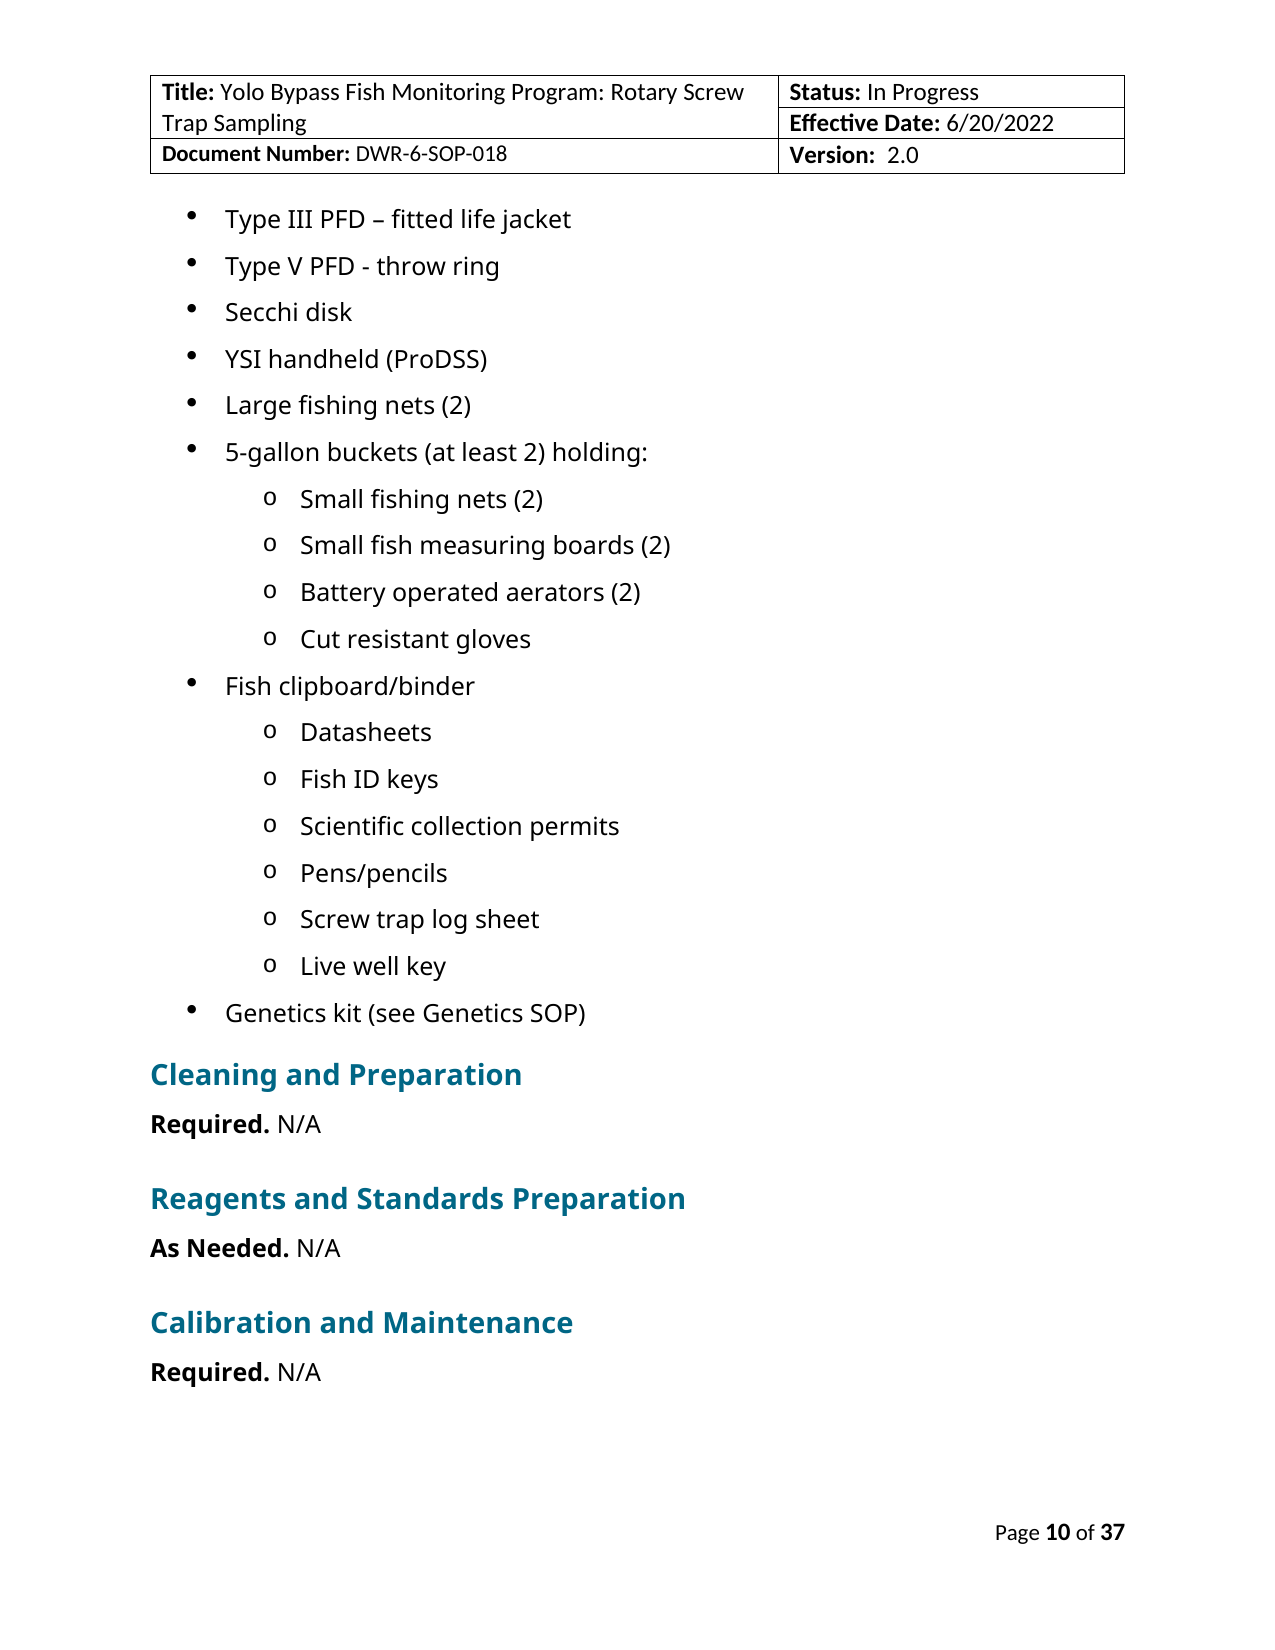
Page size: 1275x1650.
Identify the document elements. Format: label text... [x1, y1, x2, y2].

title Small fish measuring boards (2) [262, 528, 1125, 562]
title Live well key [262, 949, 1125, 983]
title Genetics kit (see Genetics SOP) [187, 995, 1125, 1029]
title Fish clipboard/binder [187, 668, 1125, 702]
title Fish ID keys [262, 762, 1125, 796]
title Scientific collection permits [262, 808, 1125, 843]
subtitle Reagents and Standards Preparation [150, 1178, 1125, 1218]
title Battery operated aerators (2) [262, 575, 1125, 609]
title Secchi disk [187, 295, 1125, 329]
title Small fishing nets (2) [262, 481, 1125, 515]
title Type V PFD - throw ring [187, 248, 1125, 282]
text Required. N/A [150, 1107, 1125, 1141]
title Datasheets [262, 715, 1125, 749]
text Required. N/A [150, 1354, 1125, 1389]
title Screw trap log sheet [262, 902, 1125, 936]
subtitle Cleaning and Preparation [150, 1054, 1125, 1094]
title 5-gallon buckets (at least 2) holding: [187, 434, 1125, 469]
title Pens/pencils [262, 855, 1125, 889]
title Cut resistant gloves [262, 621, 1125, 656]
title YSI handheld (ProDSS) [187, 341, 1125, 376]
title Large fishing nets (2) [187, 388, 1125, 422]
title Type III PFD – fitted life jacket [187, 202, 1125, 236]
subtitle Calibration and Maintenance [150, 1302, 1125, 1342]
text As Needed. N/A [150, 1231, 1125, 1265]
